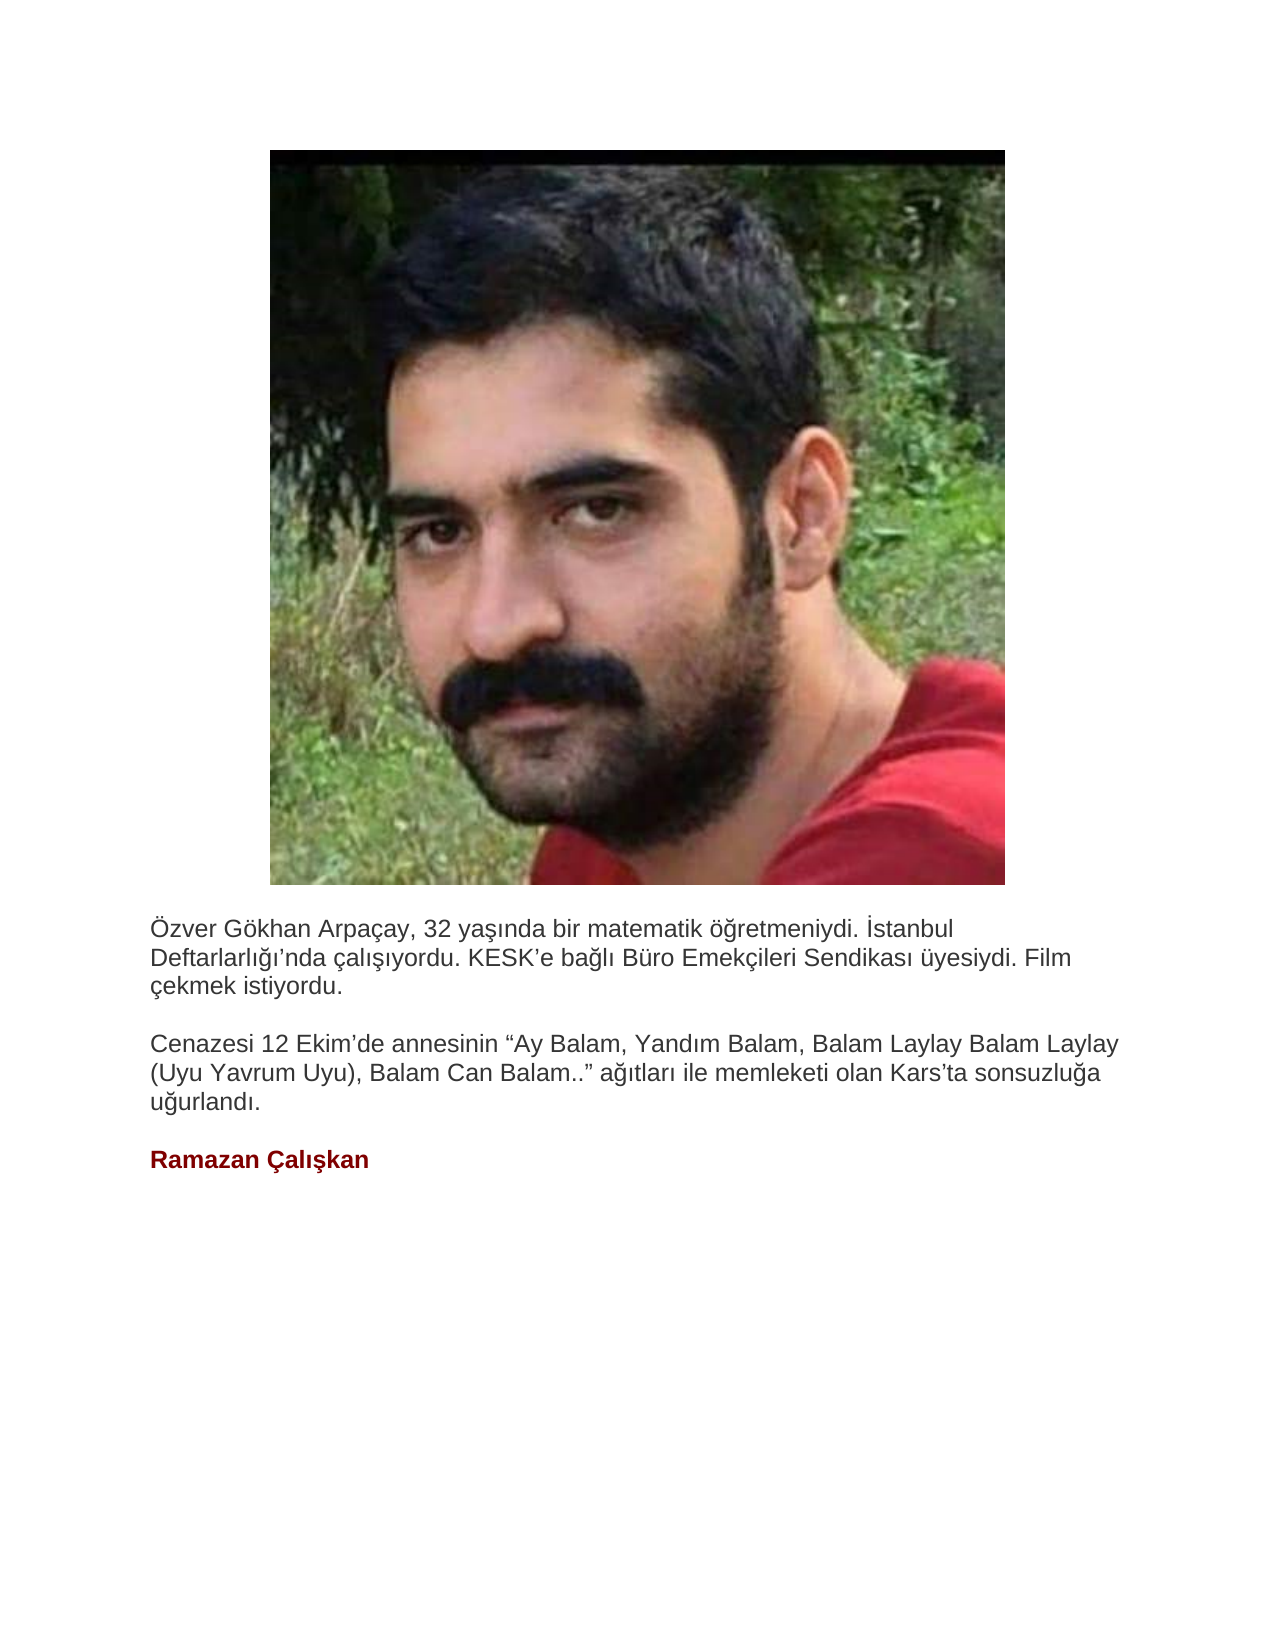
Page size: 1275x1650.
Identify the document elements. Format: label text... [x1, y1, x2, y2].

text Özver Gökhan Arpaçay, 32 yaşında bir matematik öğretmeniydi. İstanbul Deftarlarlığı’nda çalışıyordu. KESK’e bağlı Büro Emekçileri Sendikası üyesiydi. Film çekmek istiyordu. [150, 914, 1125, 1000]
picture [270, 150, 1005, 885]
text Cenazesi 12 Ekim’de annesinin “Ay Balam, Yandım Balam, Balam Laylay Balam Laylay (Uyu Yavrum Uyu), Balam Can Balam..” ağıtları ile memleketi olan Kars’ta sonsuzluğa uğurlandı. [150, 1029, 1125, 1115]
text Ramazan Çalışkan [150, 1144, 1125, 1173]
